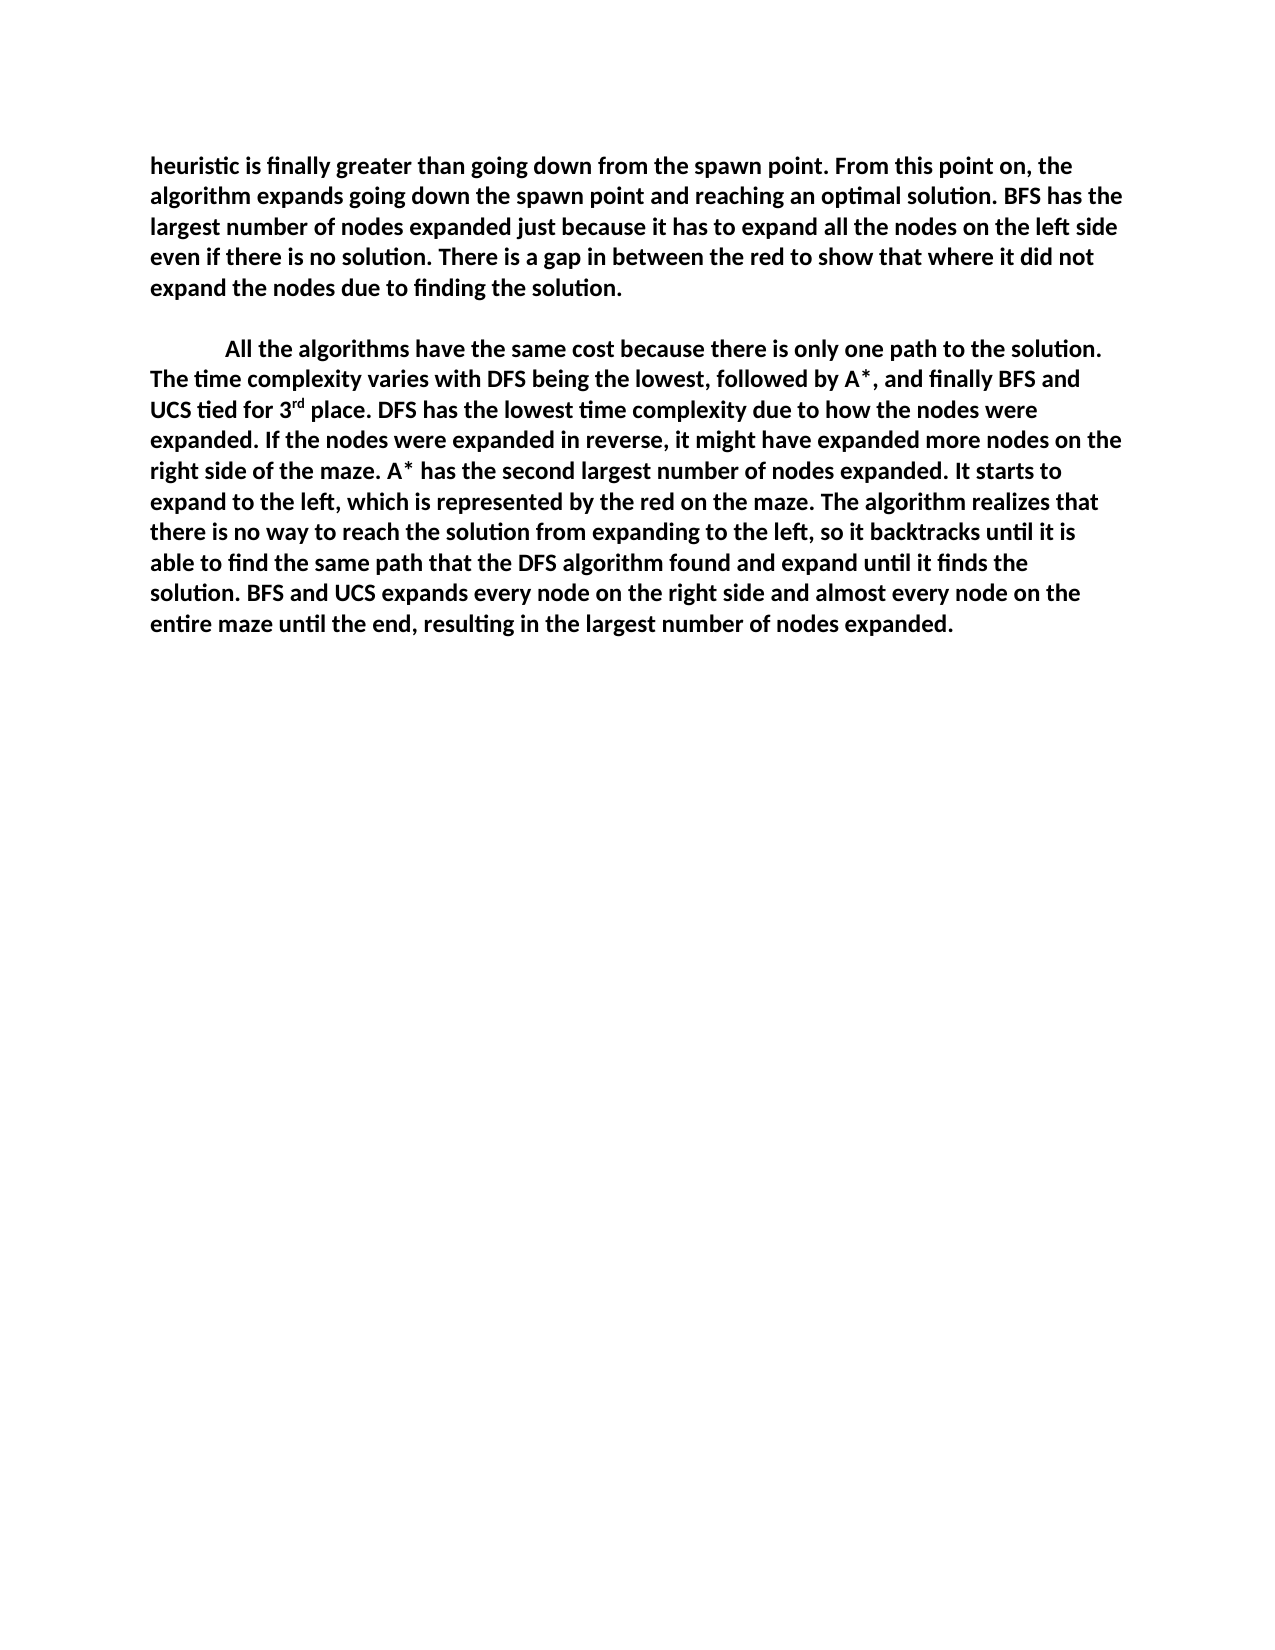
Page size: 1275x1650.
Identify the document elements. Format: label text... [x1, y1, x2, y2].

text All the algorithms have the same cost because there is only one path to the solution. The time complexity varies with DFS being the lowest, followed by A*, and finally BFS and UCS tied for 3rd place. DFS has the lowest time complexity due to how the nodes were expanded. If the nodes were expanded in reverse, it might have expanded more nodes on the right side of the maze. A* has the second largest number of nodes expanded. It starts to expand to the left, which is represented by the red on the maze. The algorithm realizes that there is no way to reach the solution from expanding to the left, so it backtracks until it is able to find the same path that the DFS algorithm found and expand until it finds the solution. BFS and UCS expands every node on the right side and almost every node on the entire maze until the end, resulting in the largest number of nodes expanded. [150, 333, 1125, 638]
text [150, 150, 1125, 303]
